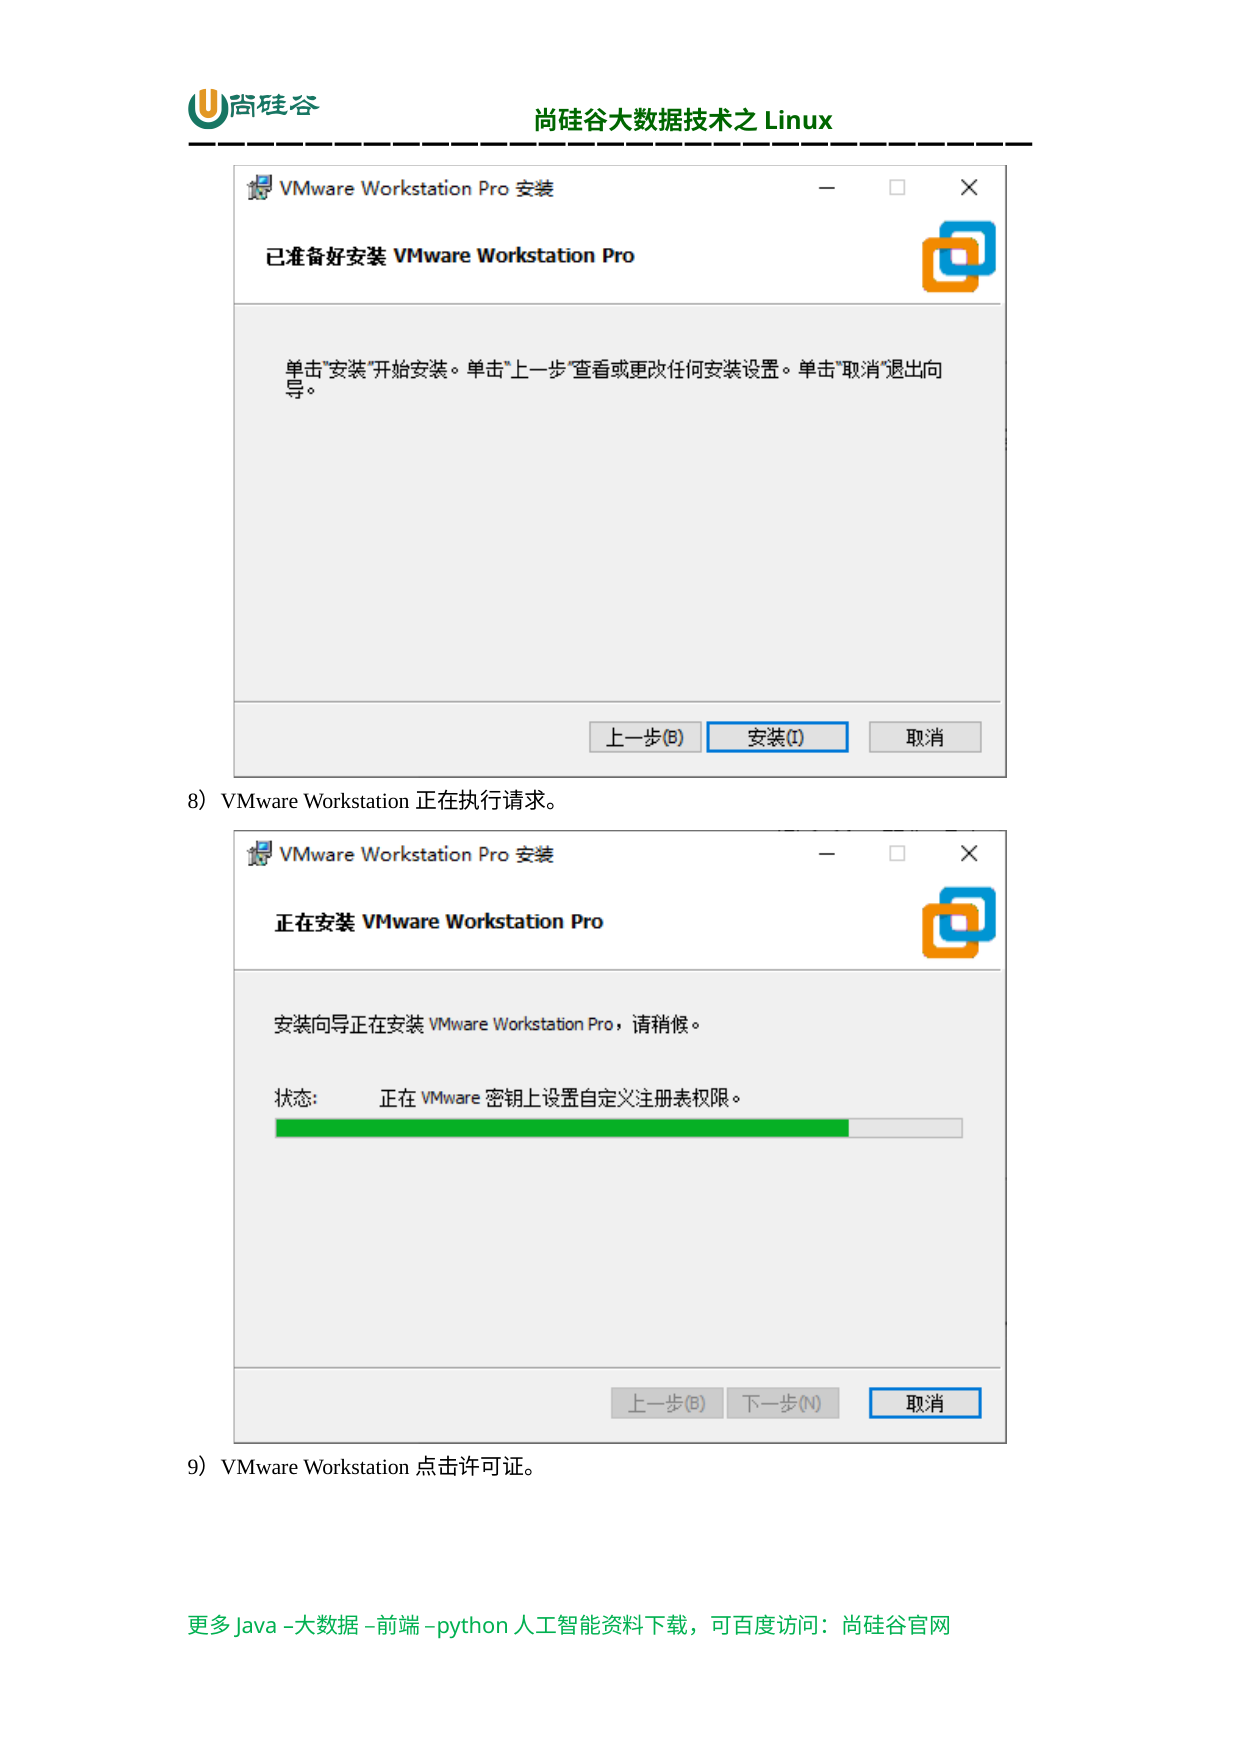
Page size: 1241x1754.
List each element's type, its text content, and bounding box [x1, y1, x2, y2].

text 8）VMware Workstation 正在执行请求。 [187, 782, 1053, 815]
picture [233, 830, 1007, 1444]
picture [187, 88, 321, 130]
text 9）VMware Workstation 点击许可证。 [187, 1448, 1053, 1481]
picture [233, 165, 1007, 778]
